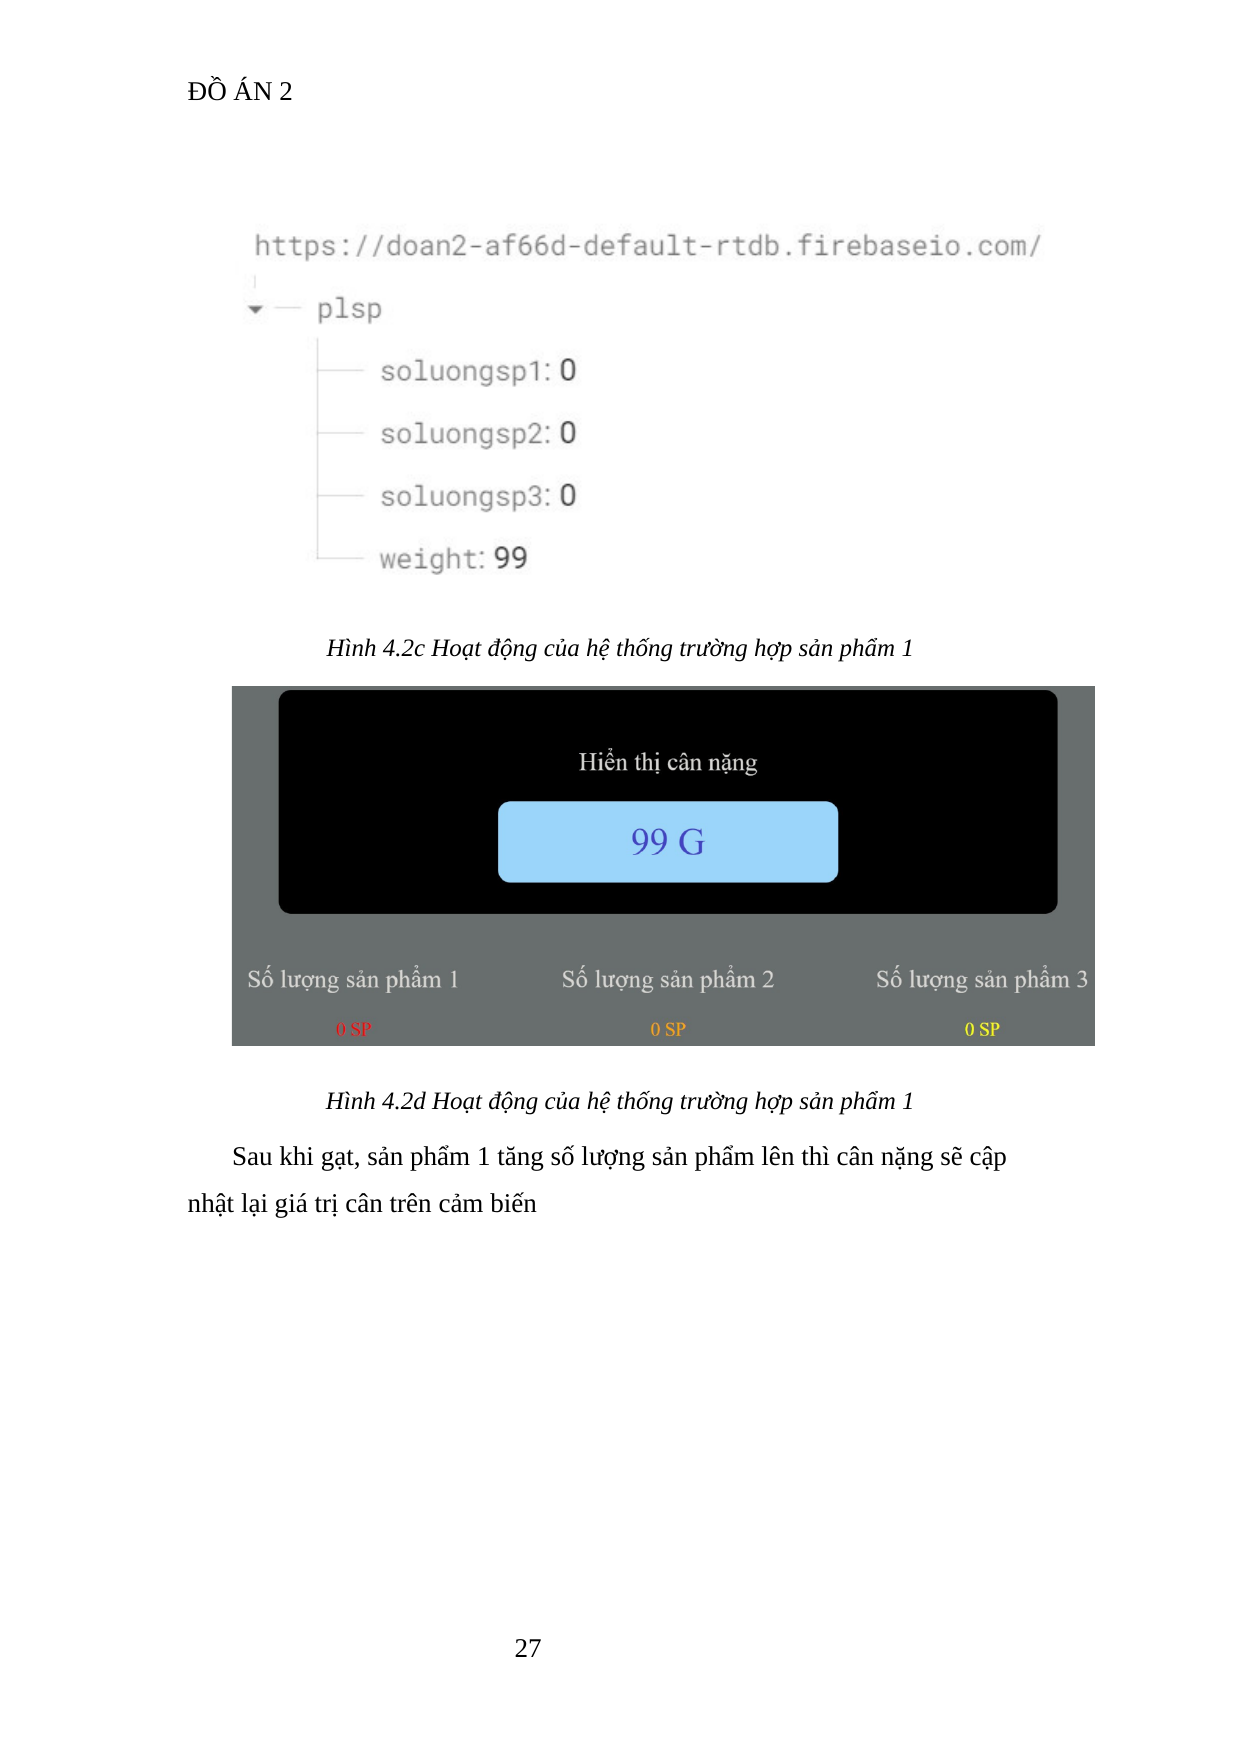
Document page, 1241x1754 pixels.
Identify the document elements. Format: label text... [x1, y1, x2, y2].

picture [231, 196, 1065, 593]
picture [231, 686, 1095, 1046]
text Sau khi gạt, sản phẩm 1 tăng số lượng sản phẩm lên thì cân nặng sẽ cập nhật lại giá trị cân trên cảm biến [187, 1140, 1053, 1218]
text Hình 4.2c Hoạt động của hệ thống trường hợp sản phẩm 1 [187, 633, 1053, 662]
text Hình 4.2d Hoạt động của hệ thống trường hợp sản phẩm 1 [187, 1086, 1053, 1115]
